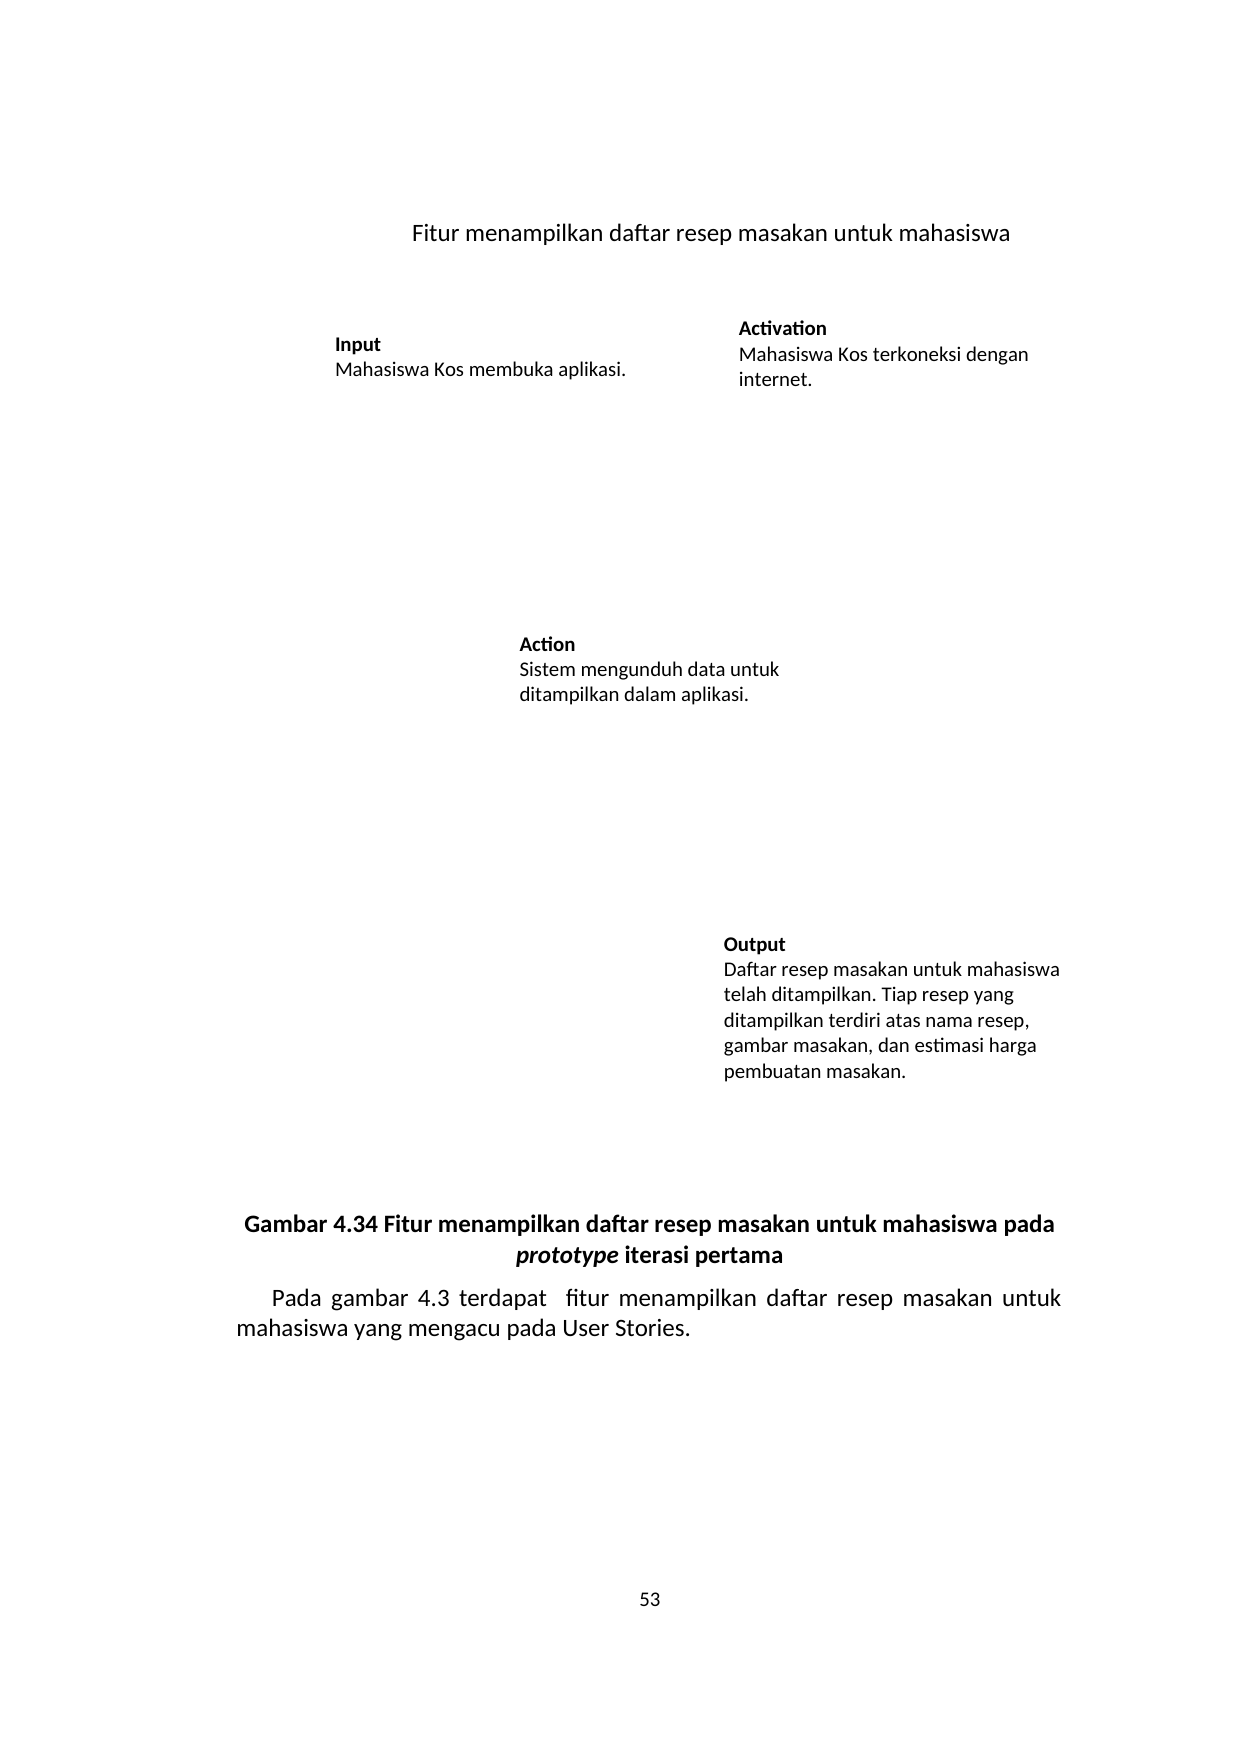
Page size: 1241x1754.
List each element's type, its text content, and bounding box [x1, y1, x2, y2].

text Pada gambar 4.3 terdapat fitur menampilkan daftar resep masakan untuk mahasiswa yang mengacu pada User Stories. [236, 1282, 1063, 1343]
